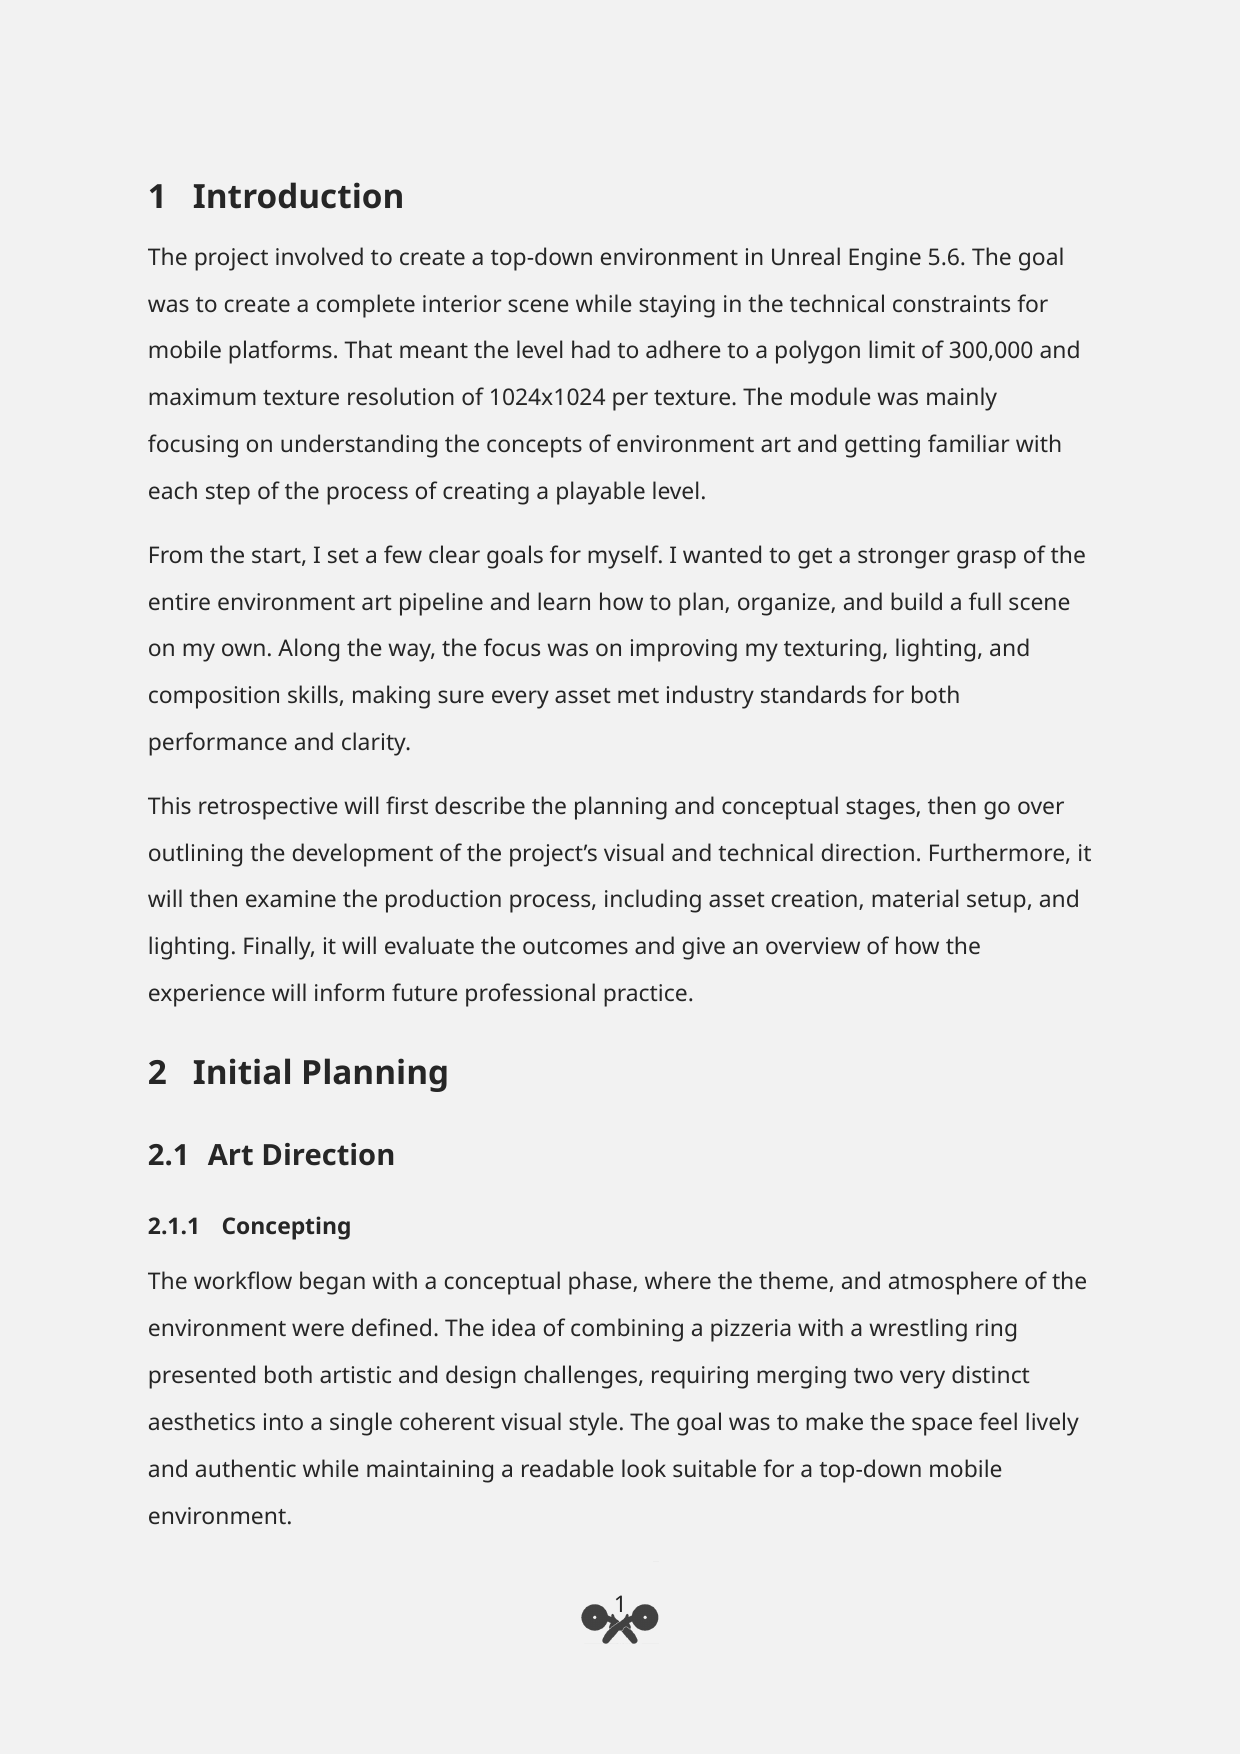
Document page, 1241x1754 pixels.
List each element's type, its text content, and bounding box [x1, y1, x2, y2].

text From the start, I set a few clear goals for myself. I wanted to get a stronger grasp of the entire environment art pipeline and learn how to plan, organize, and build a full scene on my own. Along the way, the focus was on improving my texturing, lighting, and composition skills, making sure every asset met industry standards for both performance and clarity. [148, 539, 1093, 757]
subtitle Initial Planning [148, 1049, 1093, 1094]
subtitle Concepting [148, 1210, 1093, 1241]
text The workflow began with a conceptual phase, where the theme, and atmosphere of the environment were defined. The idea of combining a pizzeria with a wrestling ring presented both artistic and design challenges, requiring merging two very distinct aesthetics into a single coherent visual style. The goal was to make the space feel lively and authentic while maintaining a readable look suitable for a top-down mobile environment. [148, 1265, 1093, 1531]
text The project involved to create a top-down environment in Unreal Engine 5.6. The goal was to create a complete interior scene while staying in the technical constraints for mobile platforms. That meant the level had to adhere to a polygon limit of 300,000 and maximum texture resolution of 1024x1024 per texture. The module was mainly focusing on understanding the concepts of environment art and getting familiar with each step of the process of creating a playable level. [148, 241, 1093, 506]
subtitle Introduction [148, 173, 1093, 218]
subtitle Art Direction [148, 1134, 1093, 1173]
text This retrospective will first describe the planning and conceptual stages, then go over outlining the development of the project’s visual and technical direction. Furthermore, it will then examine the production process, including asset creation, material setup, and lighting. Finally, it will evaluate the outcomes and give an overview of how the experience will inform future professional practice. [148, 790, 1093, 1008]
picture [581, 1561, 659, 1644]
